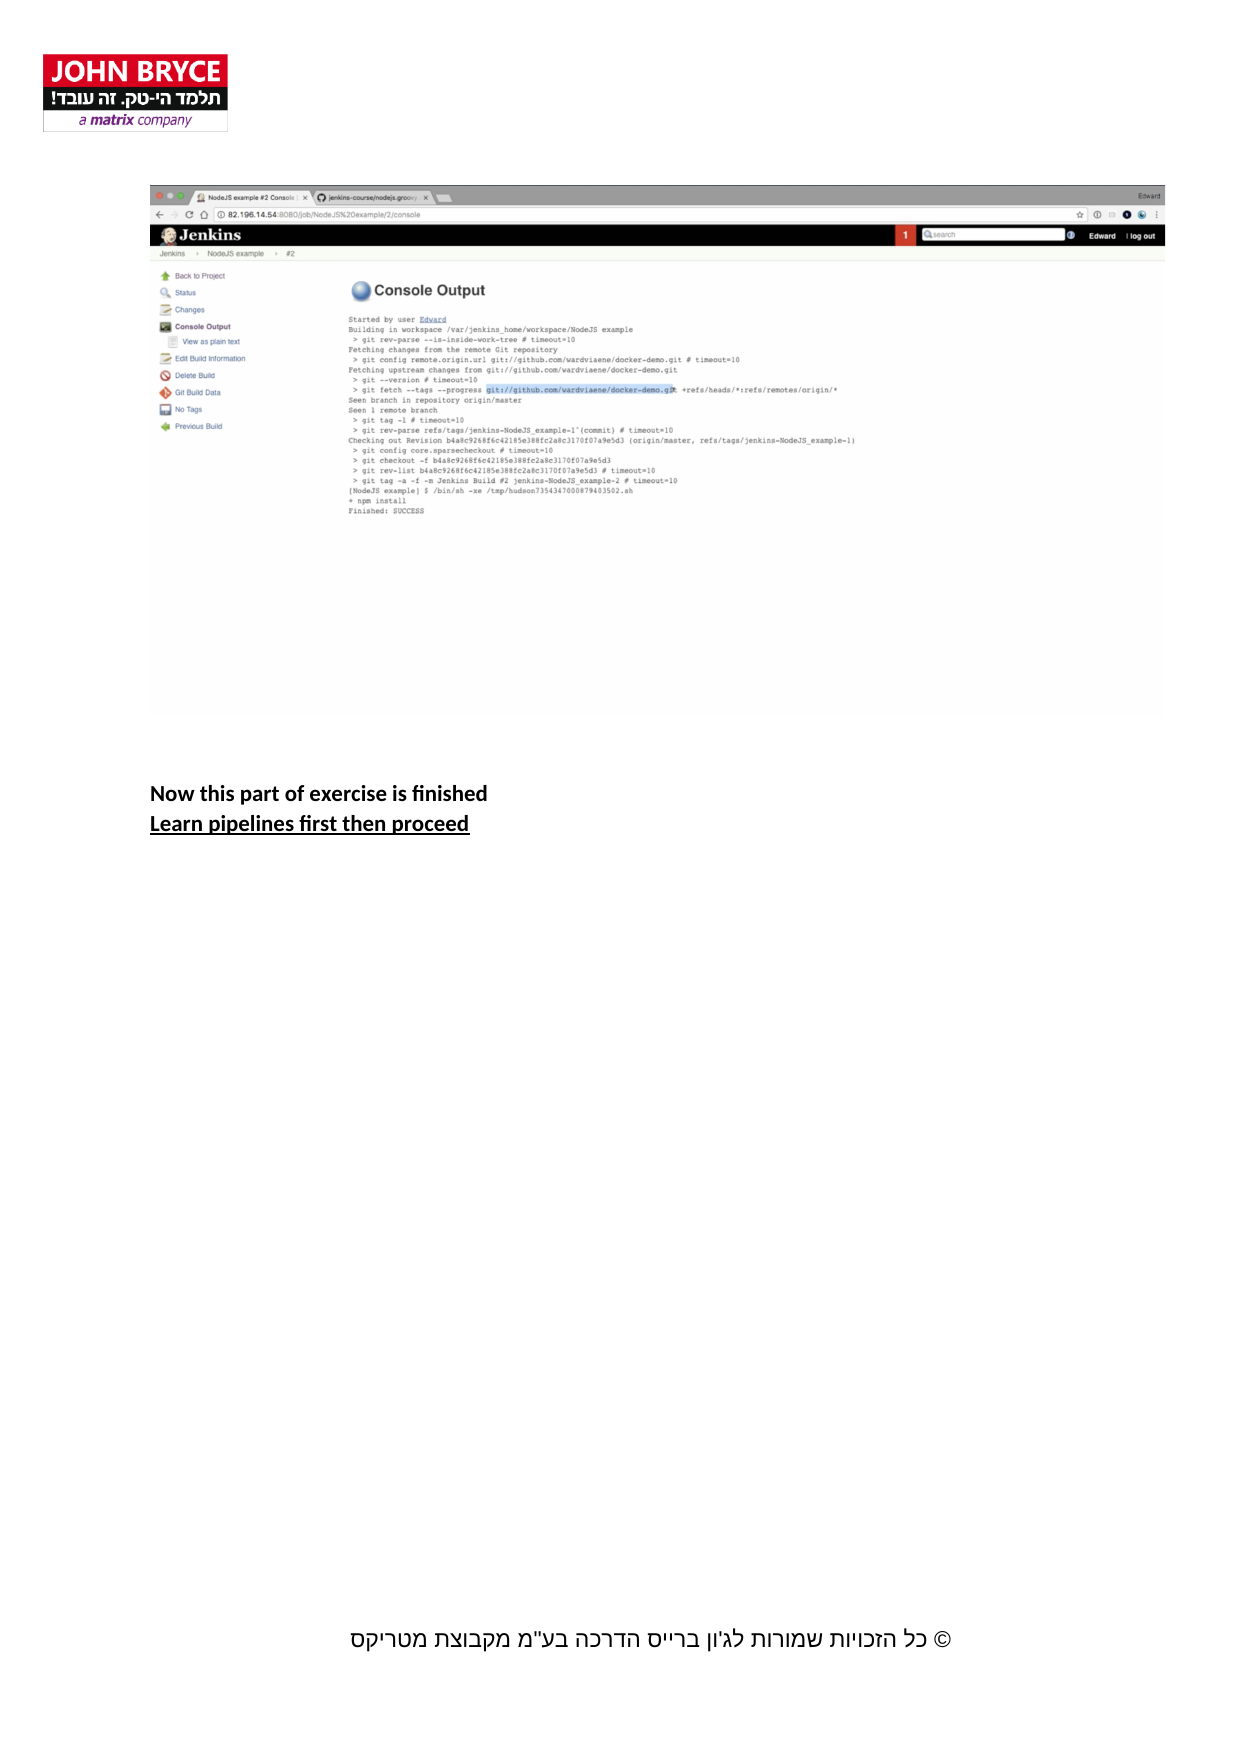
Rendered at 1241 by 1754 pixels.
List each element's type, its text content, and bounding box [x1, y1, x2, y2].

list Now this part of exercise is finished [150, 779, 1128, 807]
picture [150, 185, 1166, 717]
picture [43, 54, 228, 132]
list Learn pipelines first then proceed [150, 809, 1128, 837]
